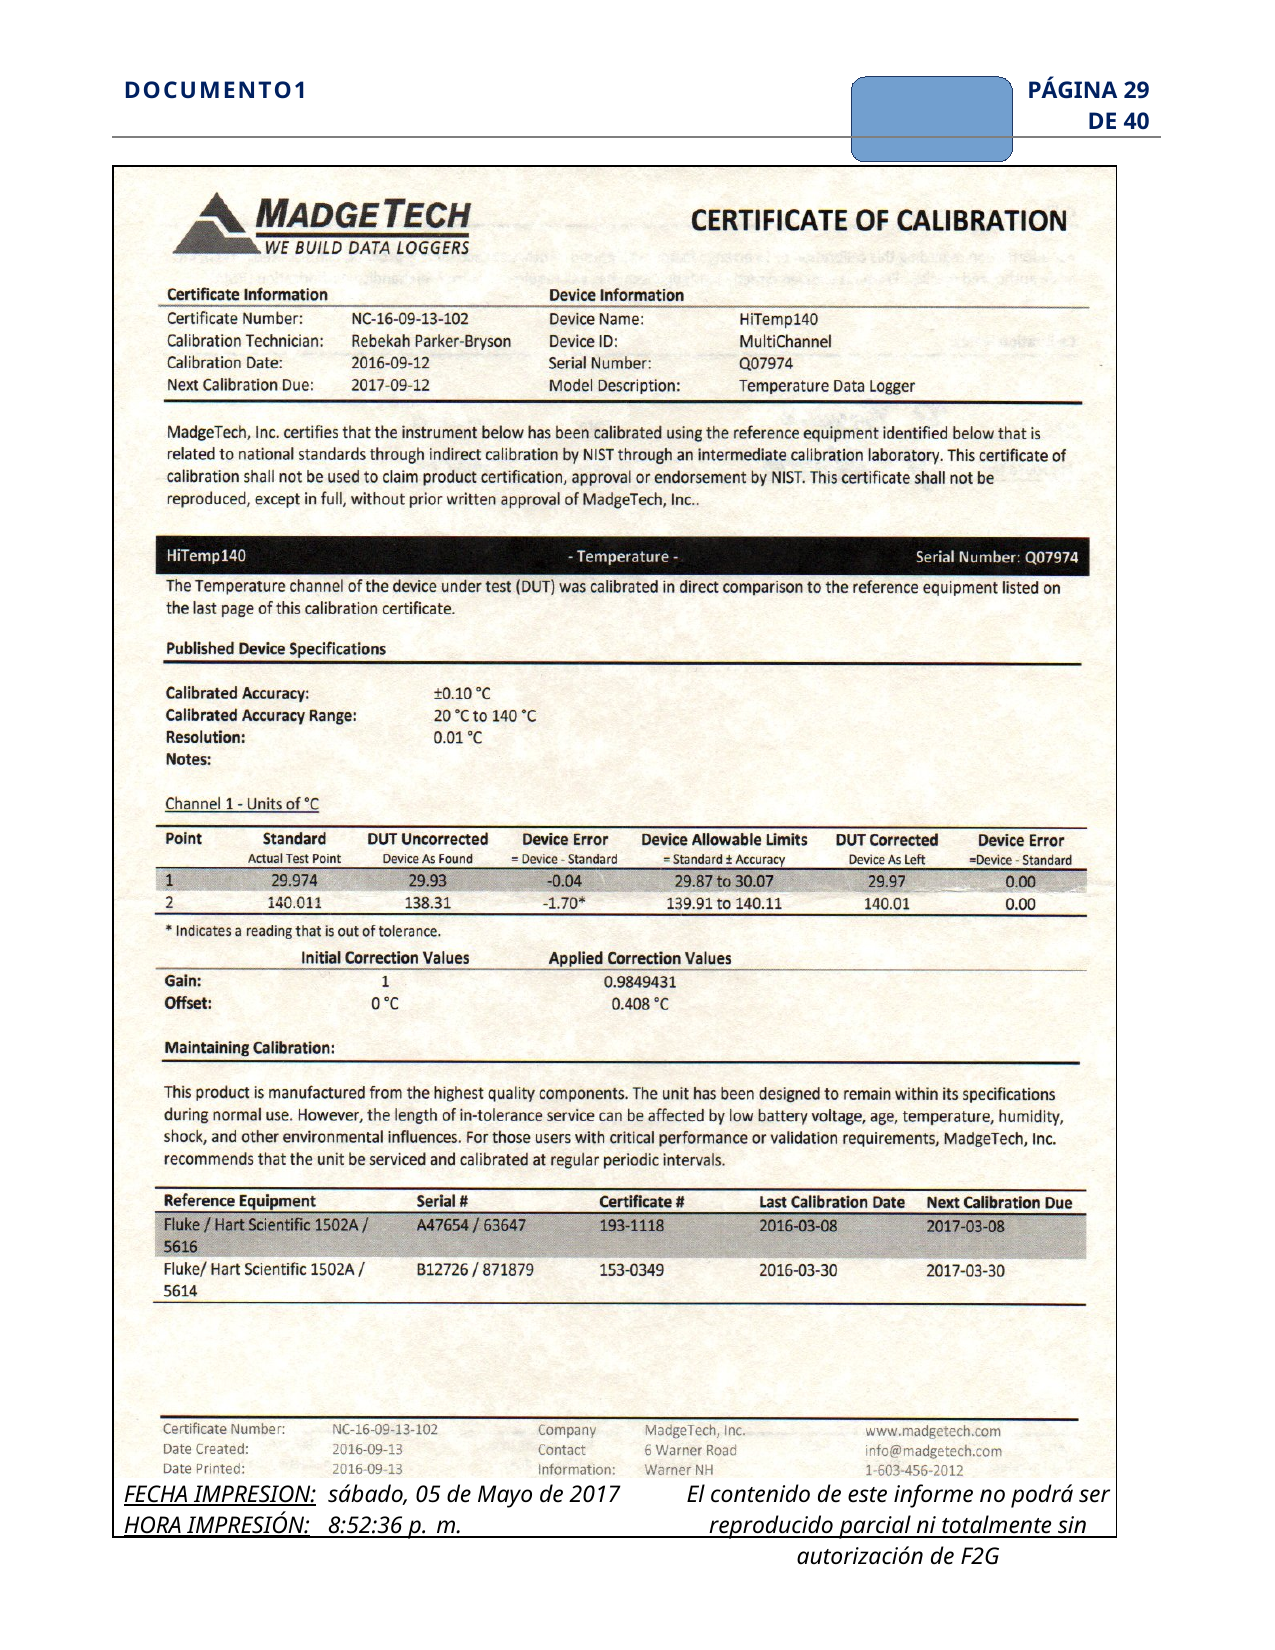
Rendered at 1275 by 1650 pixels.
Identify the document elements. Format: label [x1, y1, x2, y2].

picture [114, 167, 1116, 1478]
